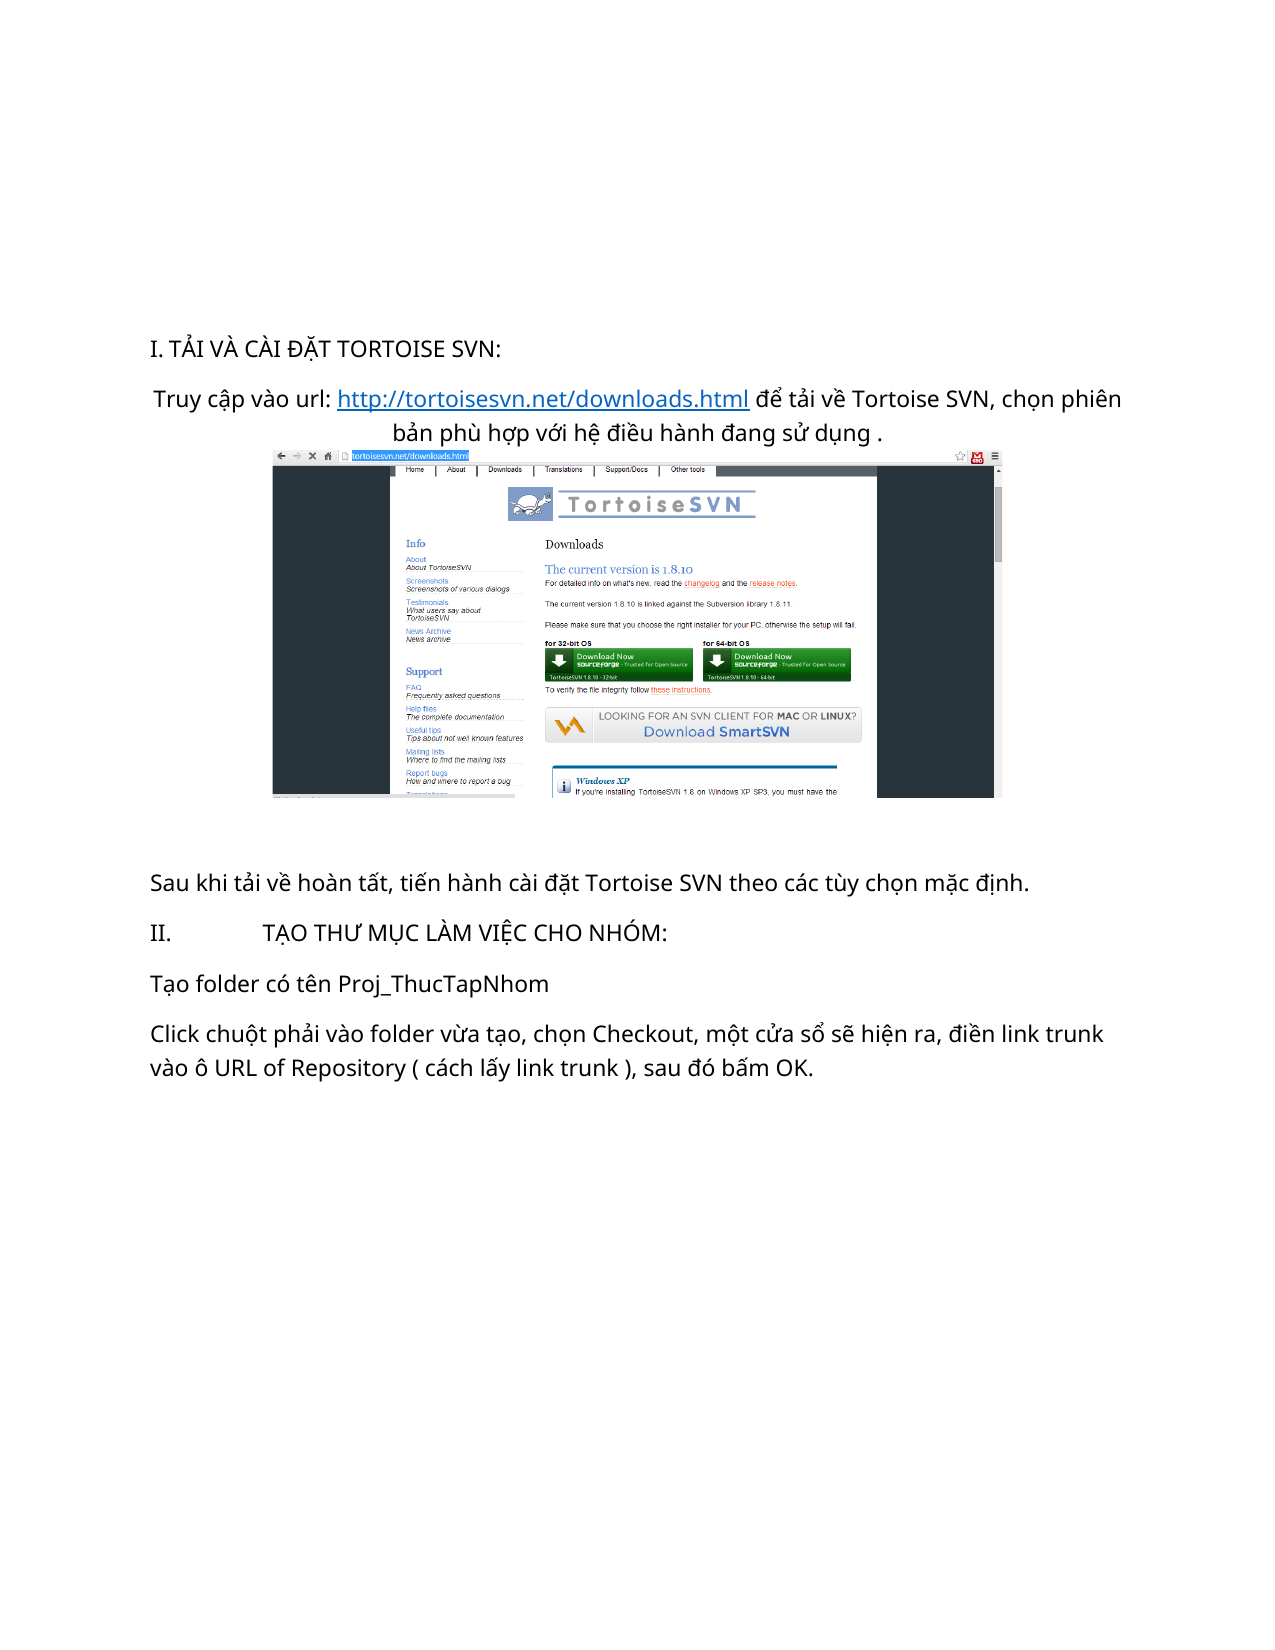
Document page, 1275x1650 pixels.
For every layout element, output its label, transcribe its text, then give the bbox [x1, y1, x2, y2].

picture [272, 450, 1003, 798]
text Tạo folder có tên Proj_ThucTapNhom [150, 967, 1125, 999]
text Sau khi tải về hoàn tất, tiến hành cài đặt Tortoise SVN theo các tùy chọn mặc định. [150, 867, 1125, 898]
list TẠO THƯ MỤC LÀM VIỆC CHO NHÓM: [150, 917, 1125, 948]
text Click chuột phải vào folder vừa tạo, chọn Checkout, một cửa sổ sẽ hiện ra, điền link trunk vào ô URL of Repository ( cách lấy link trunk ), sau đó bấm OK. [150, 1018, 1125, 1083]
list TẢI VÀ CÀI ĐẶT TORTOISE SVN: [150, 332, 1125, 364]
